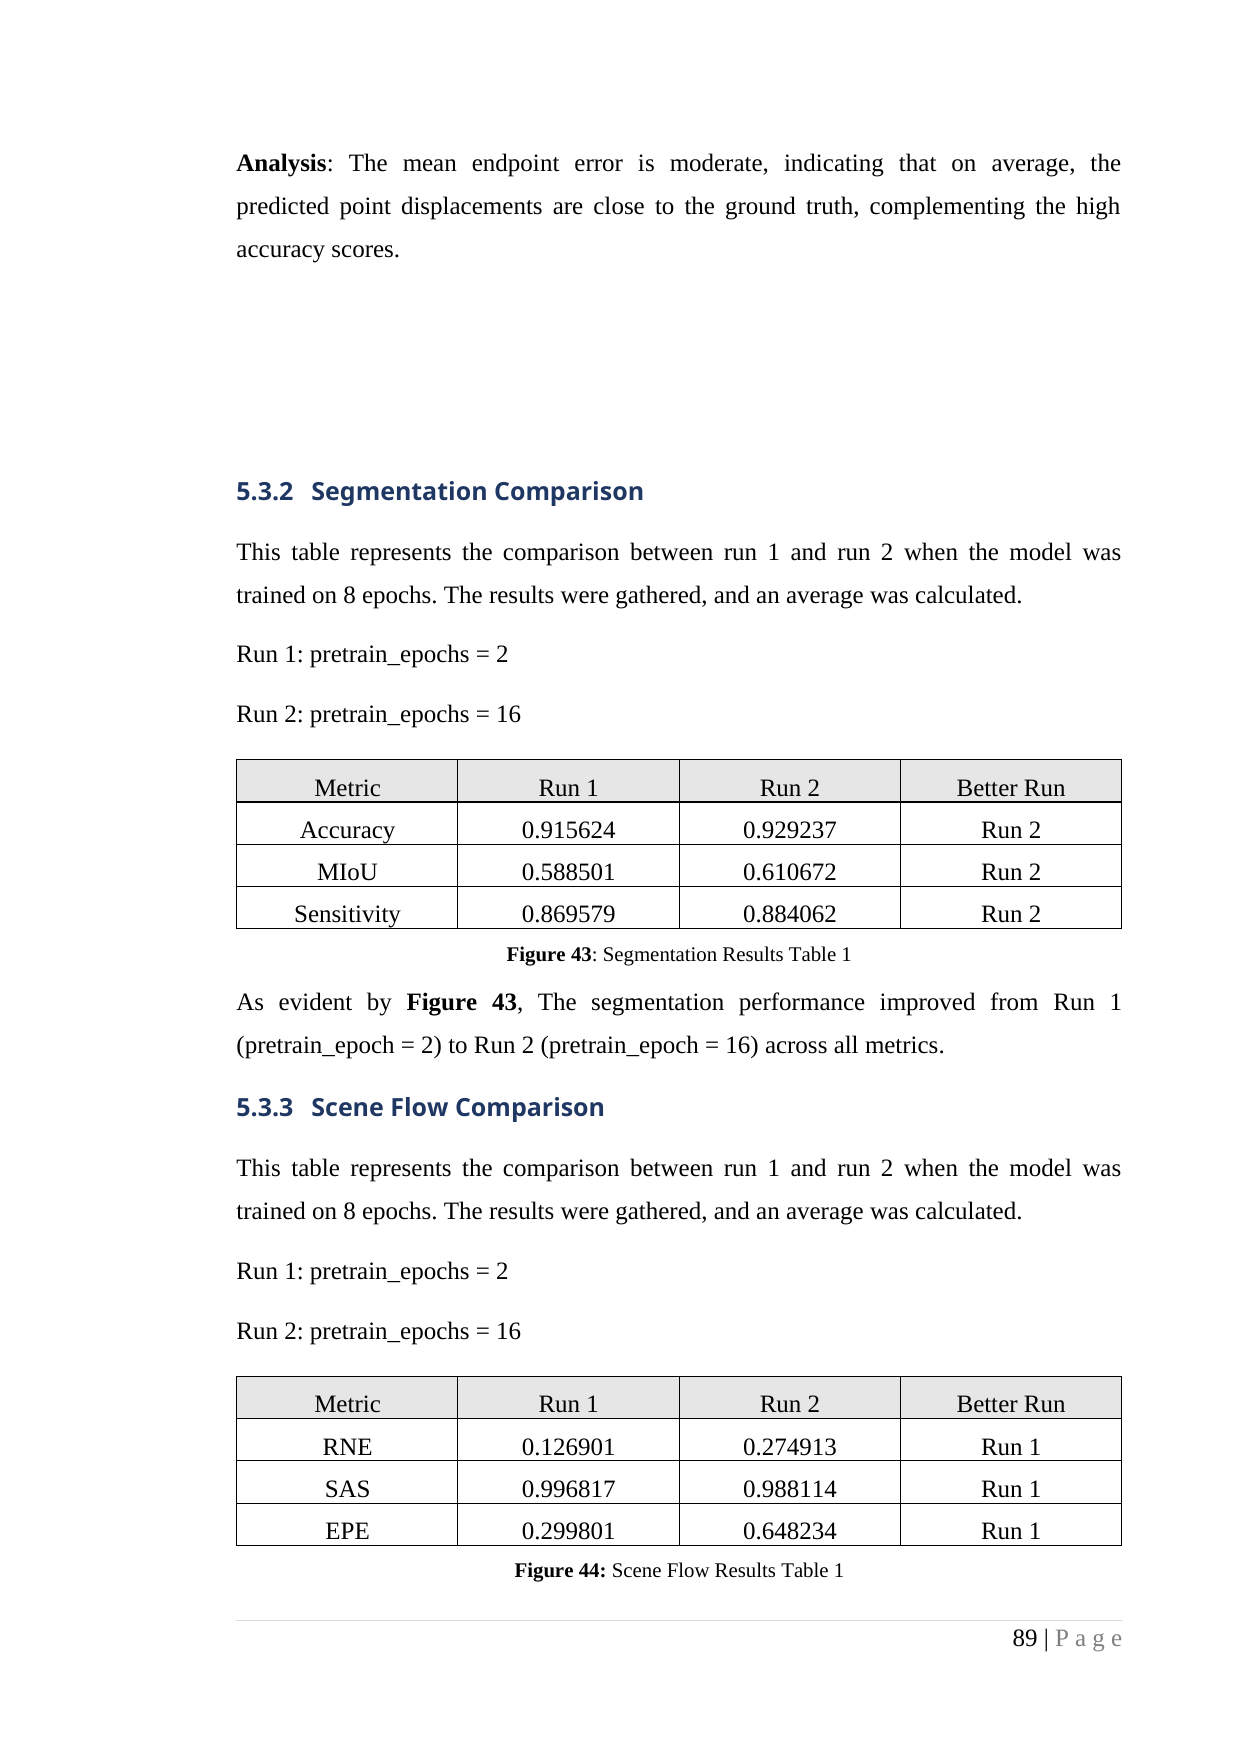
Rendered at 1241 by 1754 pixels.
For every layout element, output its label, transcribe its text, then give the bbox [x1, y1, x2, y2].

table_cell Run 1 [901, 1419, 1121, 1460]
text Figure 43: Segmentation Results Table 1 [236, 942, 1122, 966]
table_cell SAS [237, 1461, 457, 1503]
table_header Run 2 [680, 760, 900, 801]
table_cell MIoU [237, 845, 457, 886]
table_header Metric [237, 760, 457, 801]
text Analysis: The mean endpoint error is moderate, indicating that on average, the predicted point displacements are close to the ground truth, complementing the high accuracy scores. [236, 148, 1122, 263]
text Run 2: pretrain_epochs = 16 [236, 699, 1122, 728]
table_cell Run 2 [901, 887, 1121, 928]
table_header Run 2 [680, 1377, 900, 1418]
table_cell 0.884062 [680, 887, 900, 928]
table_cell 0.648234 [680, 1504, 900, 1545]
text Run 1: pretrain_epochs = 2 [236, 639, 1122, 668]
table_cell EPE [237, 1504, 457, 1545]
text Run 1: pretrain_epochs = 2 [236, 1256, 1122, 1285]
text As evident by Figure 43, The segmentation performance improved from Run 1 (pretrain_epoch = 2) to Run 2 (pretrain_epoch = 16) across all metrics. [236, 987, 1122, 1059]
table_header Run 1 [458, 760, 679, 801]
table_cell 0.588501 [458, 845, 679, 886]
text This table represents the comparison between run 1 and run 2 when the model was trained on 8 epochs. The results were gathered, and an average was calculated. [236, 537, 1122, 608]
table_cell 0.274913 [680, 1419, 900, 1460]
table_cell 0.610672 [680, 845, 900, 886]
table_cell 0.299801 [458, 1504, 679, 1545]
table_cell RNE [237, 1419, 457, 1460]
subtitle Scene Flow Comparison [236, 1090, 1122, 1124]
table_cell Run 2 [901, 803, 1121, 844]
table_cell 0.869579 [458, 887, 679, 928]
table_cell 0.988114 [680, 1461, 900, 1503]
text Run 2: pretrain_epochs = 16 [236, 1316, 1122, 1345]
text This table represents the comparison between run 1 and run 2 when the model was trained on 8 epochs. The results were gathered, and an average was calculated. [236, 1153, 1122, 1225]
table_cell 0.126901 [458, 1419, 679, 1460]
table_cell Sensitivity [237, 887, 457, 928]
table_header Better Run [901, 1377, 1121, 1418]
table_cell Run 1 [901, 1504, 1121, 1545]
table_header Metric [237, 1377, 457, 1418]
table_cell 0.996817 [458, 1461, 679, 1503]
subtitle Segmentation Comparison [236, 473, 1122, 507]
table_header Run 1 [458, 1377, 679, 1418]
table_cell Accuracy [237, 803, 457, 844]
table_cell 0.929237 [680, 803, 900, 844]
text Figure 44: Scene Flow Results Table 1 [236, 1558, 1122, 1582]
table_cell Run 1 [901, 1461, 1121, 1503]
table_cell Run 2 [901, 845, 1121, 886]
table_cell 0.915624 [458, 803, 679, 844]
table_header Better Run [901, 760, 1121, 801]
